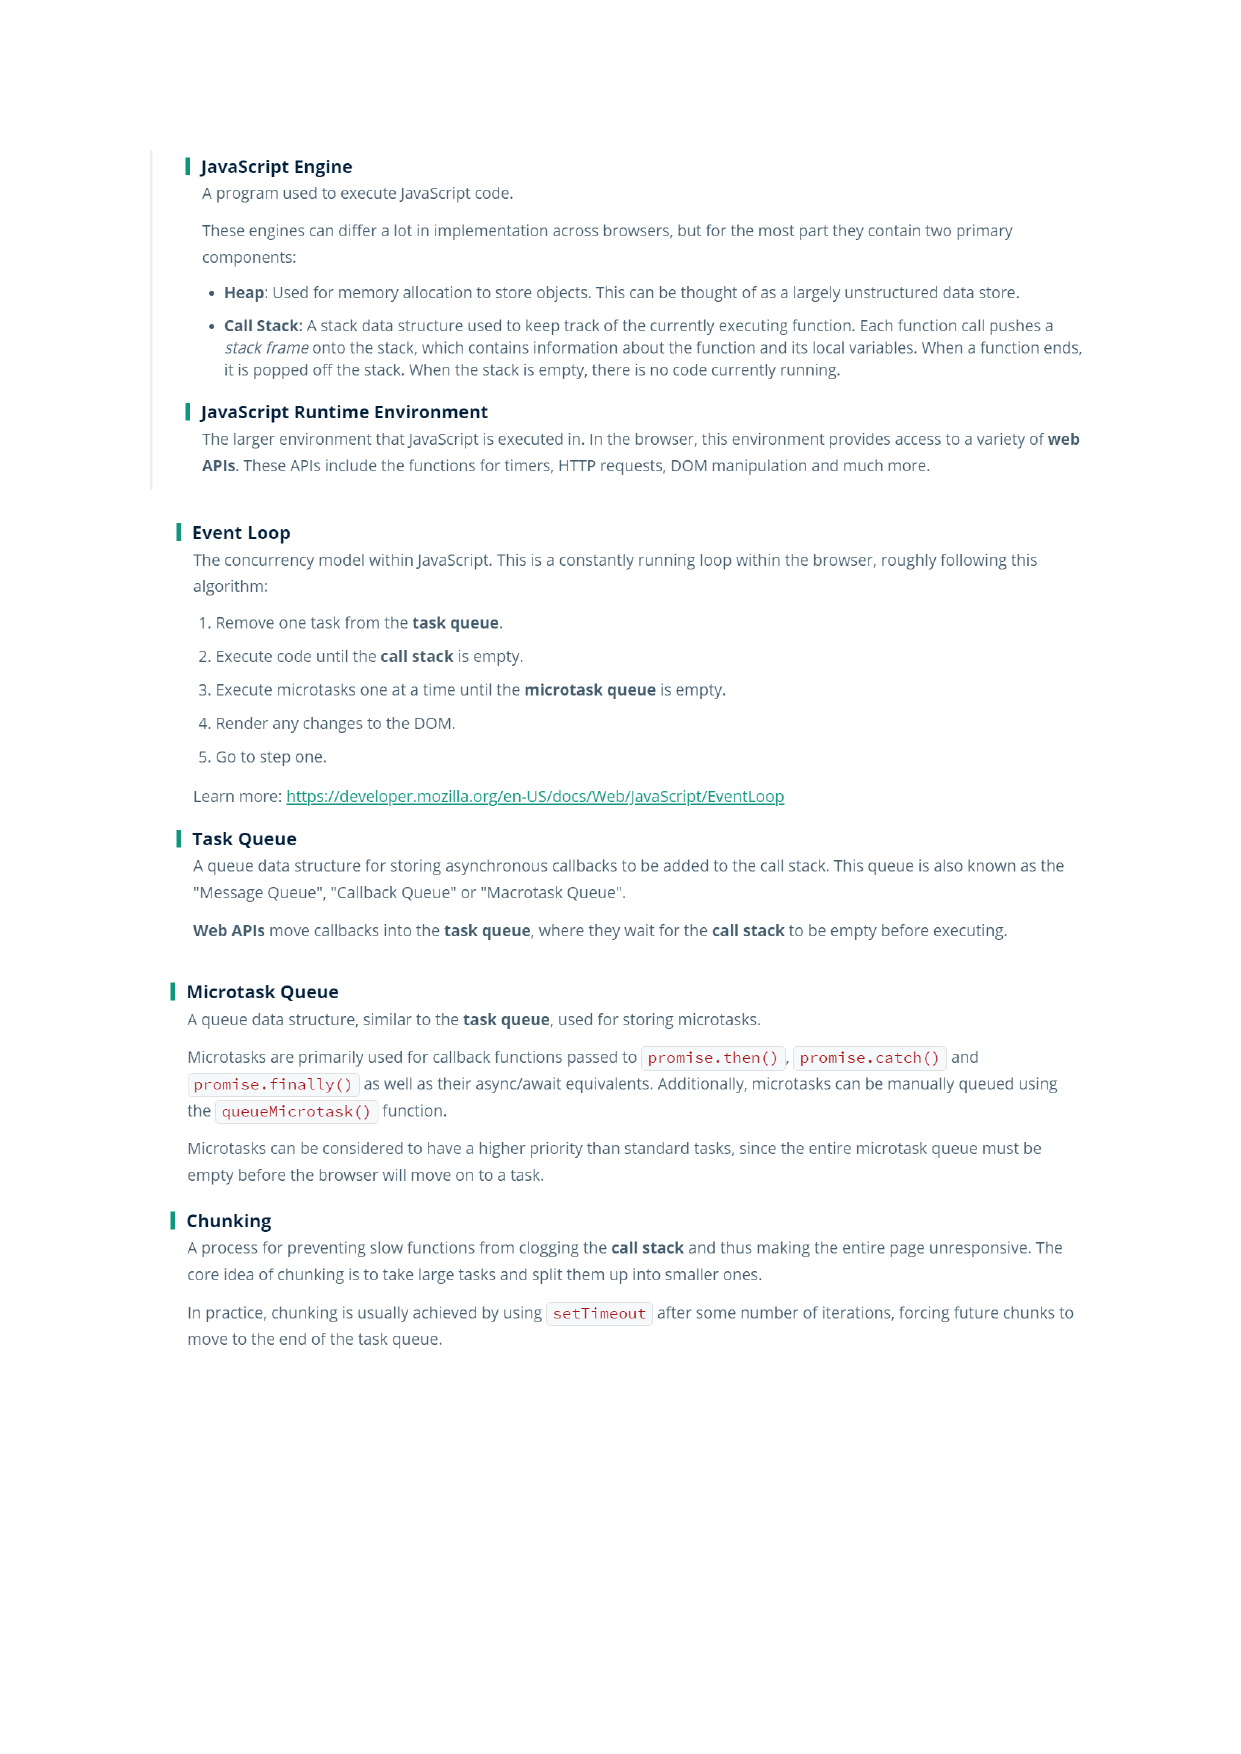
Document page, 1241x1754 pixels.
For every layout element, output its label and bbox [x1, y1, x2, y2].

picture [150, 150, 1091, 490]
picture [150, 508, 1091, 956]
picture [150, 975, 1091, 1369]
